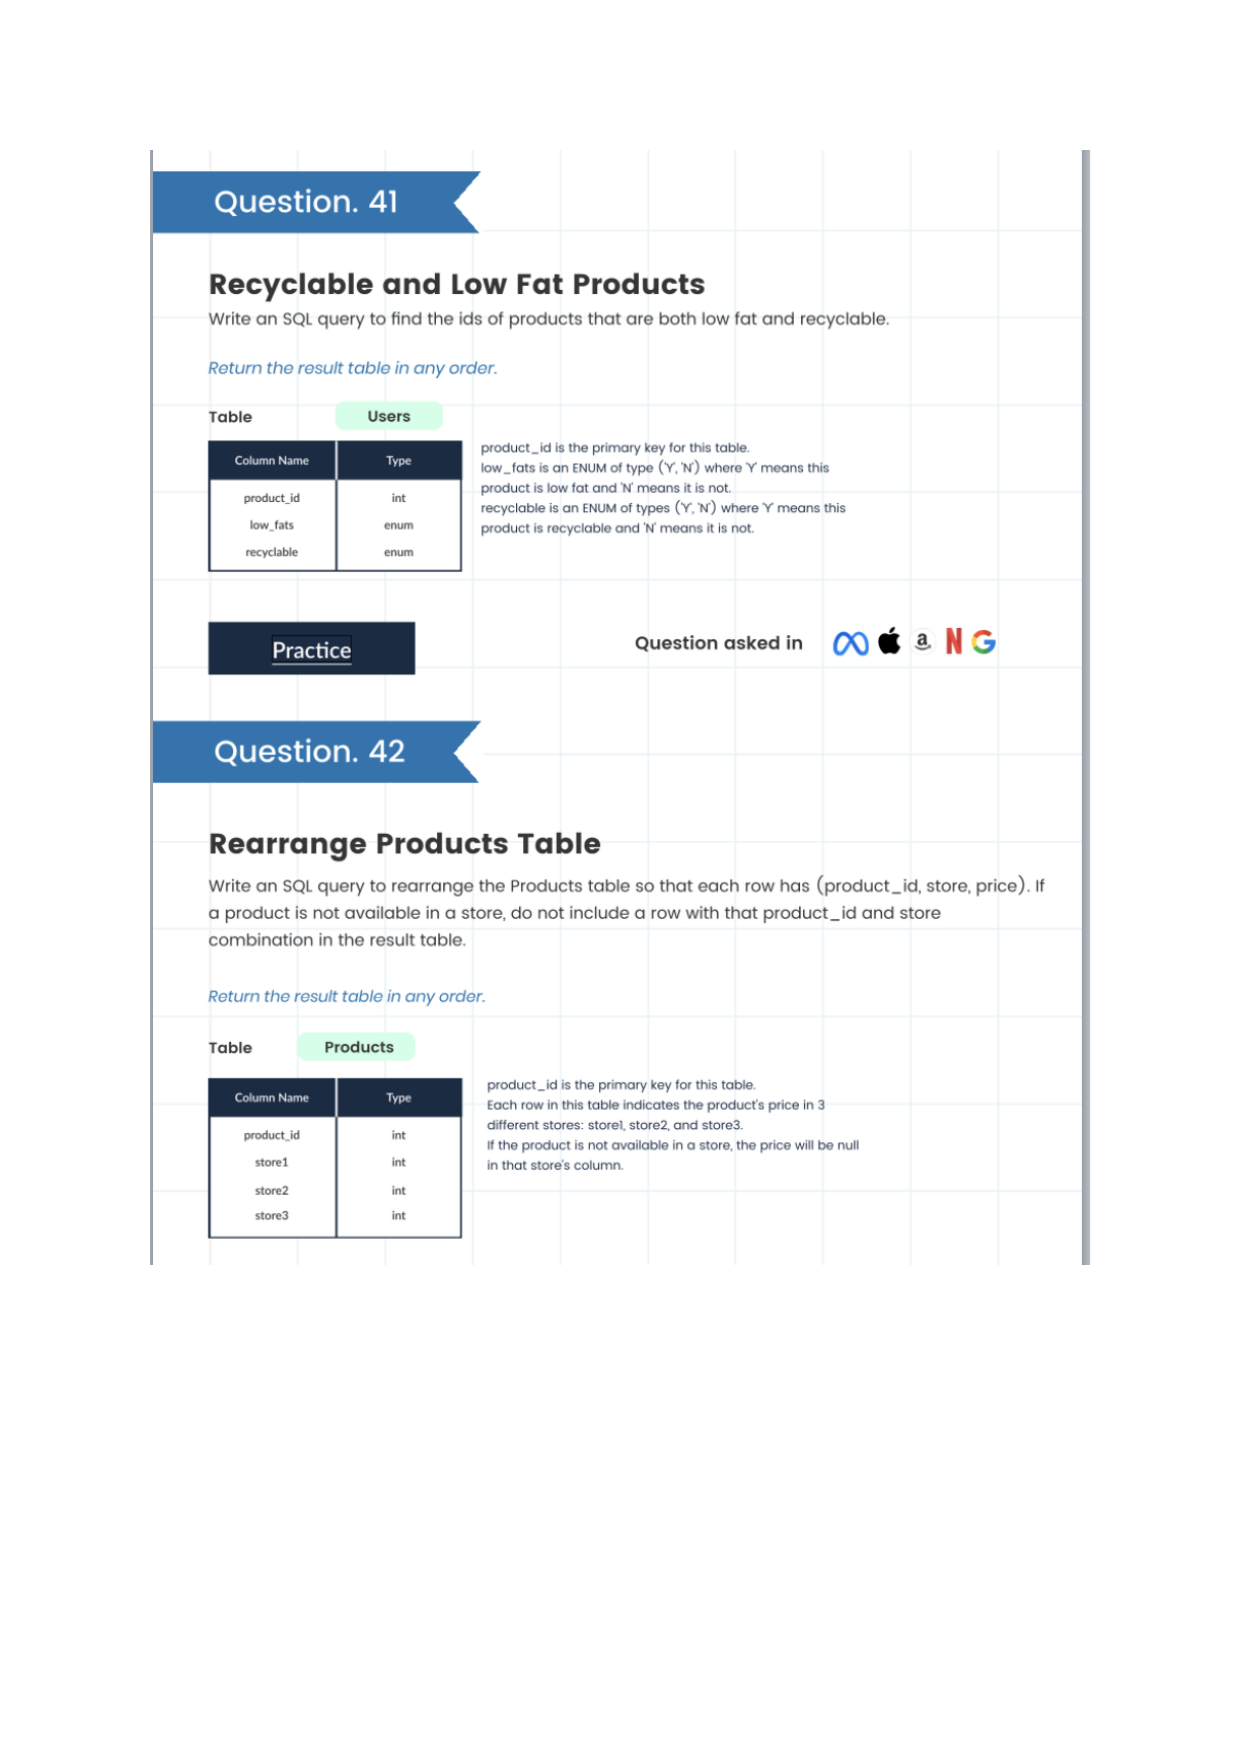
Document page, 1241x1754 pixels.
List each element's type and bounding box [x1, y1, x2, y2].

picture [150, 150, 1091, 1265]
